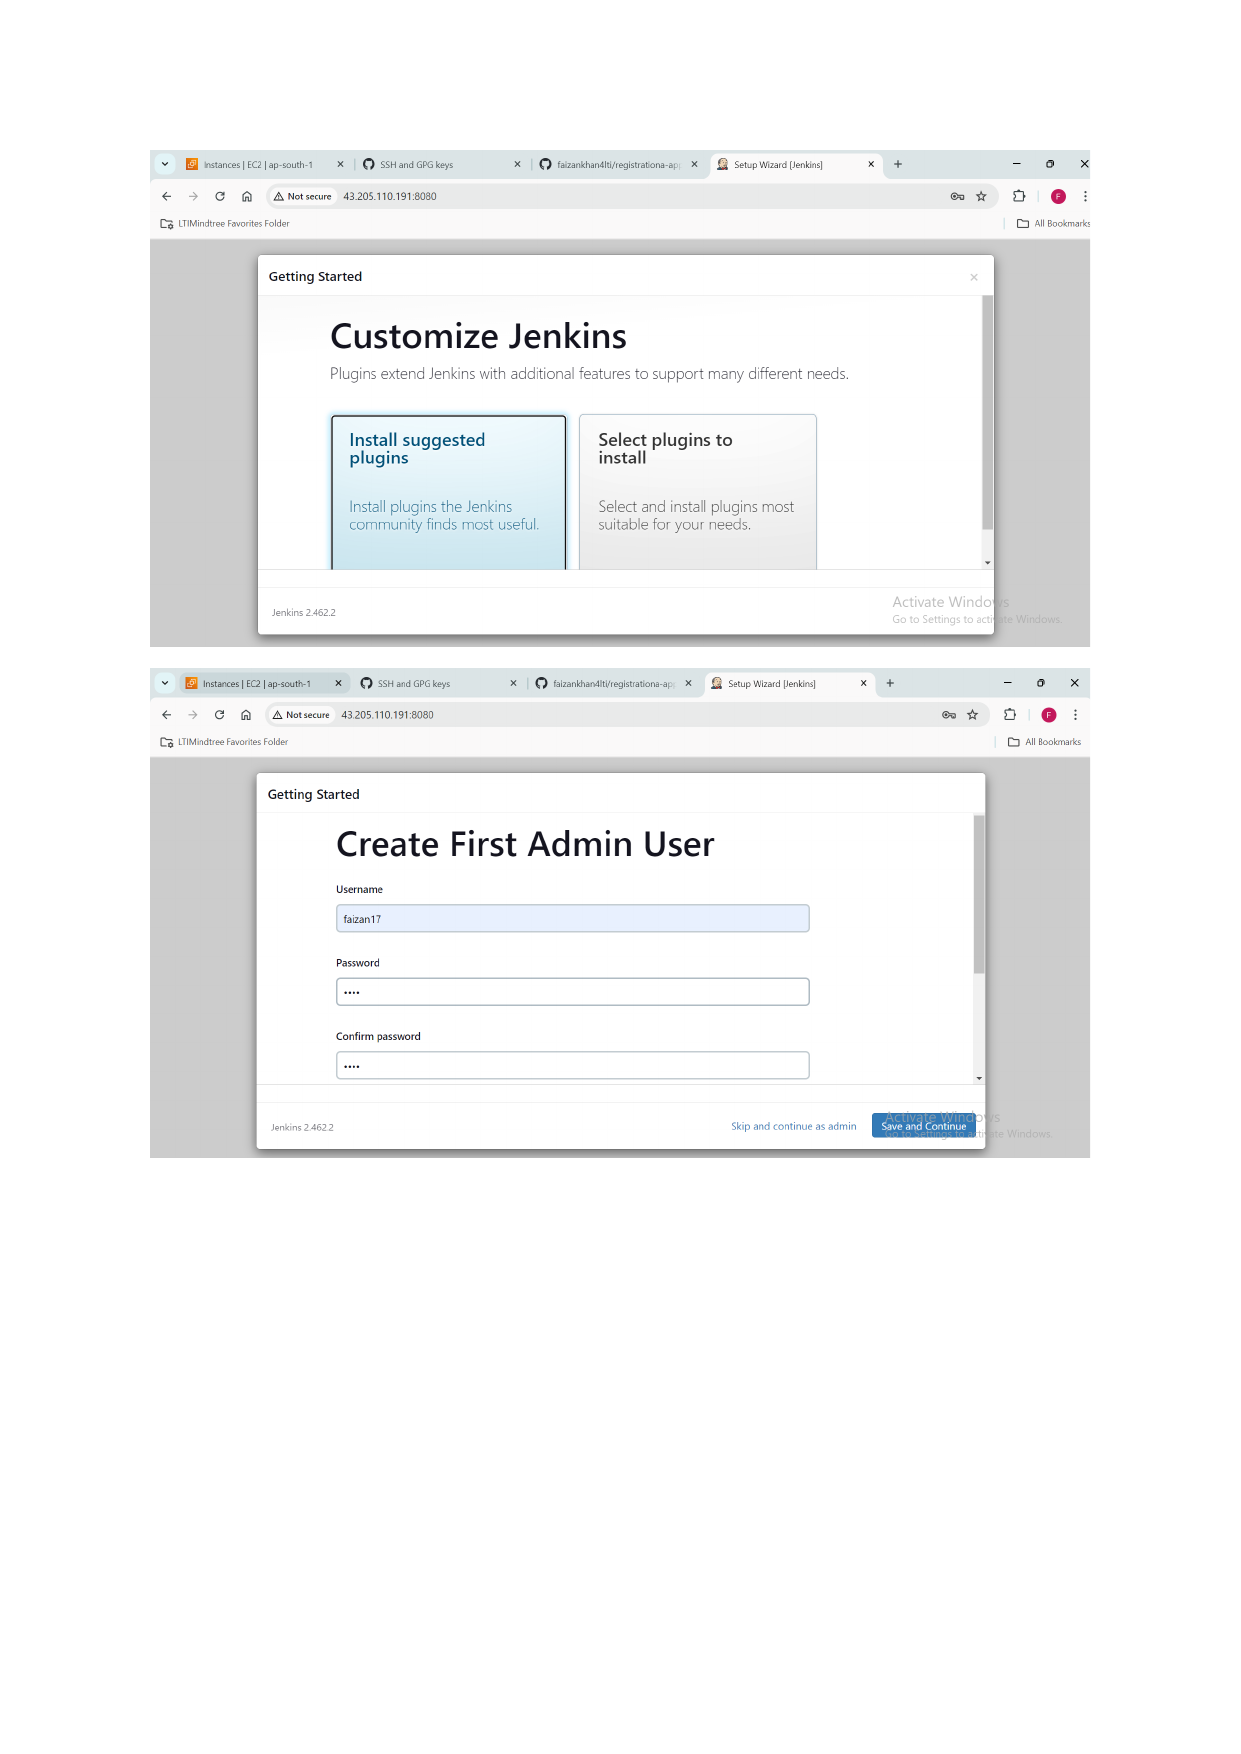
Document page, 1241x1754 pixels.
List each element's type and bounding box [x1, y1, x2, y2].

picture [150, 668, 1091, 1158]
picture [150, 150, 1091, 647]
